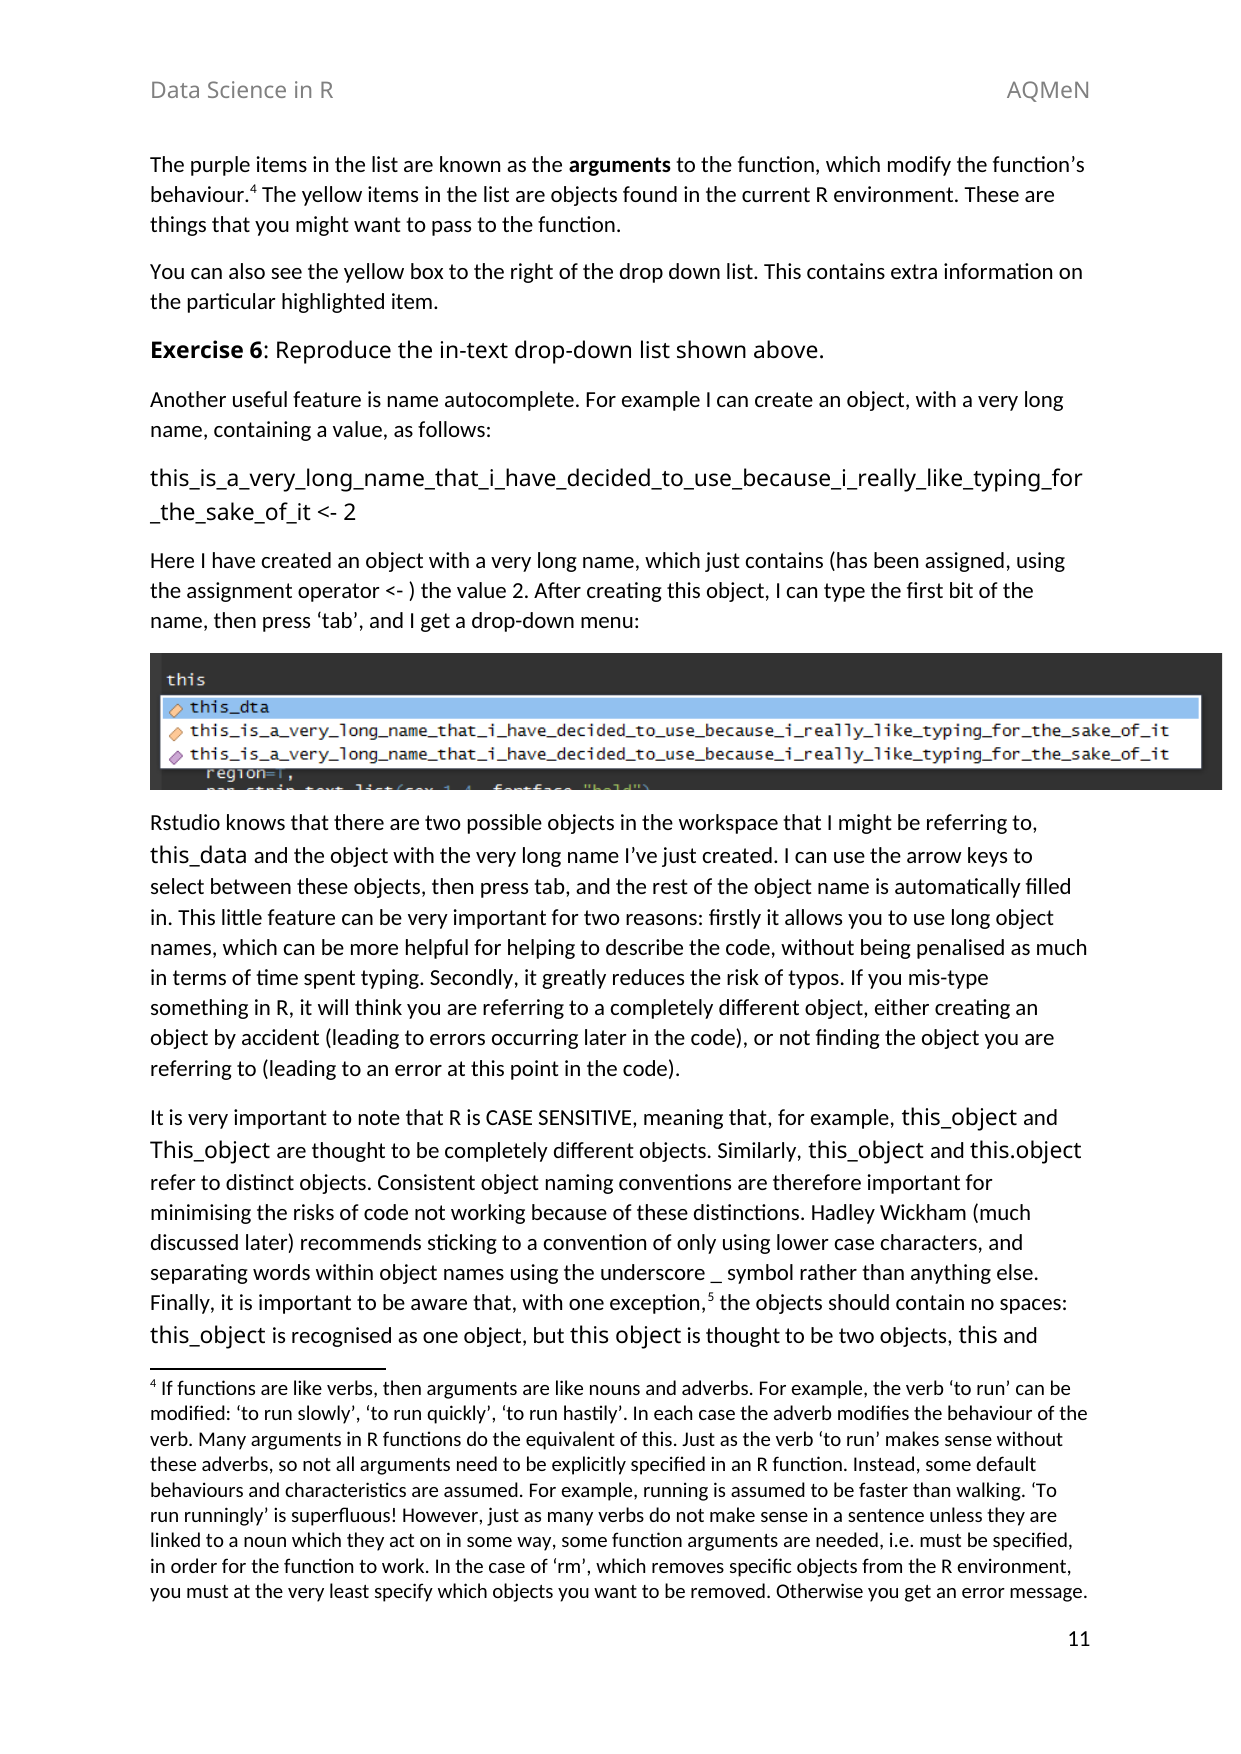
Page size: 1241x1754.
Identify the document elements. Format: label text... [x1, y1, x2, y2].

picture [150, 653, 1223, 790]
text Another useful feature is name autocomplete. For example I can create an object, with a very long name, containing a value, as follows: [150, 385, 1090, 443]
text this_is_a_very_long_name_that_i_have_decided_to_use_because_i_really_like_typing_for_the_sake_of_it <- 2 [150, 462, 1090, 527]
text The purple items in the list are known as the arguments to the function, which modify the function’s behaviour. The yellow items in the list are objects found in the current R environment. These are things that you might want to pass to the function. [150, 150, 1090, 238]
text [150, 1101, 1090, 1350]
text You can also see the yellow box to the right of the drop down list. This contains extra information on the particular highlighted item. [150, 257, 1090, 316]
text Here I have created an object with a very long name, which just contains (has been assigned, using the assignment operator <- ) the value 2. After creating this object, I can type the first bit of the name, then press ‘tab’, and I get a drop-down menu: [150, 546, 1090, 634]
text Rstudio knows that there are two possible objects in the workspace that I might be referring to, this_data and the object with the very long name I’ve just created. I can use the arrow keys to select between these objects, then press tab, and the rest of the object name is automatically filled in. This little feature can be very important for two reasons: firstly it allows you to use long object names, which can be more helpful for helping to describe the code, without being penalised as much in terms of time spent typing. Secondly, it greatly reduces the risk of typos. If you mis-type something in R, it will think you are referring to a completely different object, either creating an object by accident (leading to errors occurring later in the code), or not finding the object you are referring to (leading to an error at this point in the code). [150, 808, 1090, 1082]
text Exercise 6: Reproduce the in-text drop-down list shown above. [150, 334, 1090, 366]
